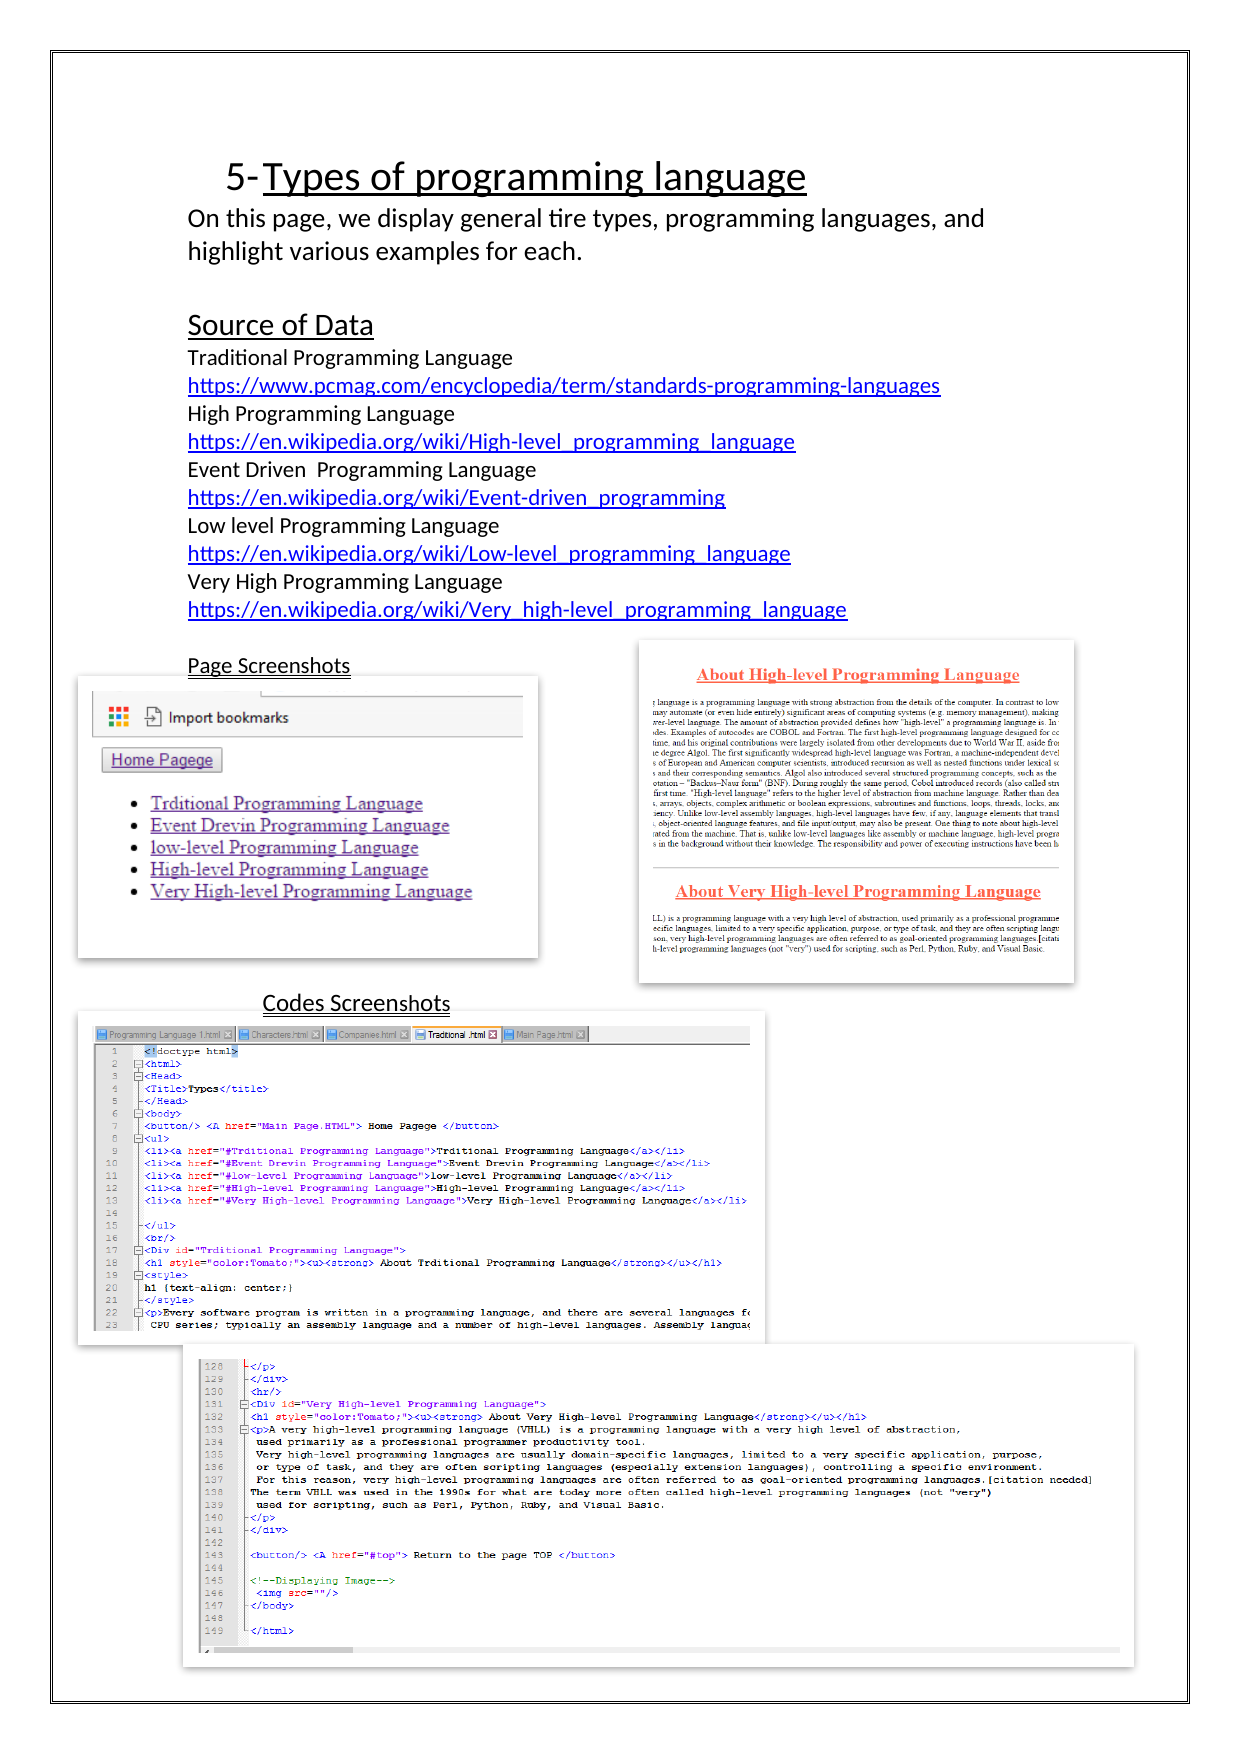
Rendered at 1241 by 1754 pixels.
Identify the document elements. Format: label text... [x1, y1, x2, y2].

picture [92, 1026, 750, 1331]
text Codes Screenshots [262, 988, 1053, 1018]
picture [653, 655, 1059, 969]
text Event Driven Programming Language [187, 455, 1053, 483]
picture [92, 691, 523, 944]
text High Programming Language [187, 399, 1053, 427]
text https://en.wikipedia.org/wiki/Event-driven_programming [187, 483, 1053, 511]
text Low level Programming Language [187, 511, 1053, 539]
text On this page, we display general tire types, programming languages, and highlight various examples for each. [187, 201, 1053, 267]
text https://www.pcmag.com/encyclopedia/term/standards-programming-languages [187, 371, 1053, 399]
text https://en.wikipedia.org/wiki/High-level_programming_language [187, 427, 1053, 455]
text https://en.wikipedia.org/wiki/Low-level_programming_language [187, 539, 1053, 567]
list Types of programming language [225, 150, 1053, 201]
text Traditional Programming Language [187, 343, 1053, 371]
text Page Screenshots [187, 651, 1053, 679]
text Very High Programming Language [187, 567, 1053, 595]
text https://en.wikipedia.org/wiki/Very_high-level_programming_language [187, 595, 1053, 623]
text Source of Data [187, 305, 1053, 343]
picture [198, 1359, 1120, 1653]
